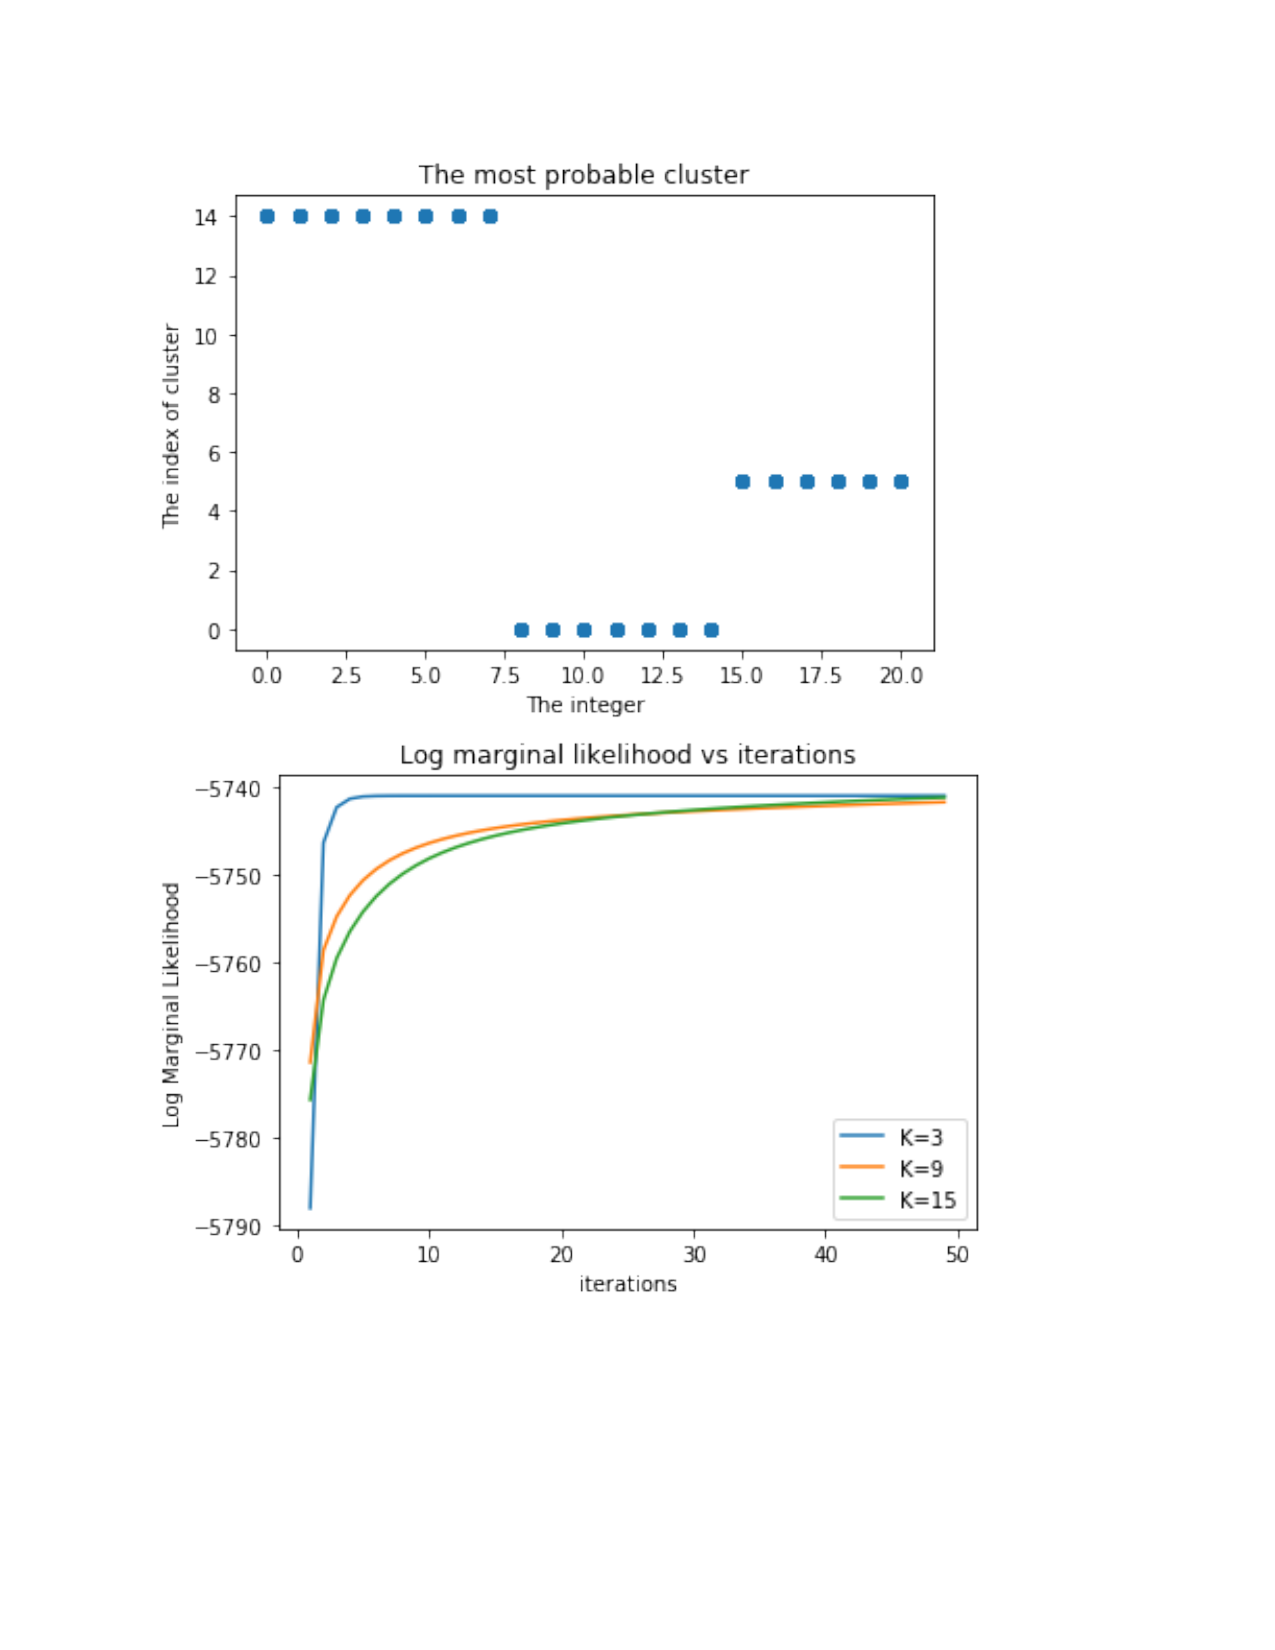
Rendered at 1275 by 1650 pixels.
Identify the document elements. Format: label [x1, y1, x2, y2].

picture [150, 150, 998, 1309]
